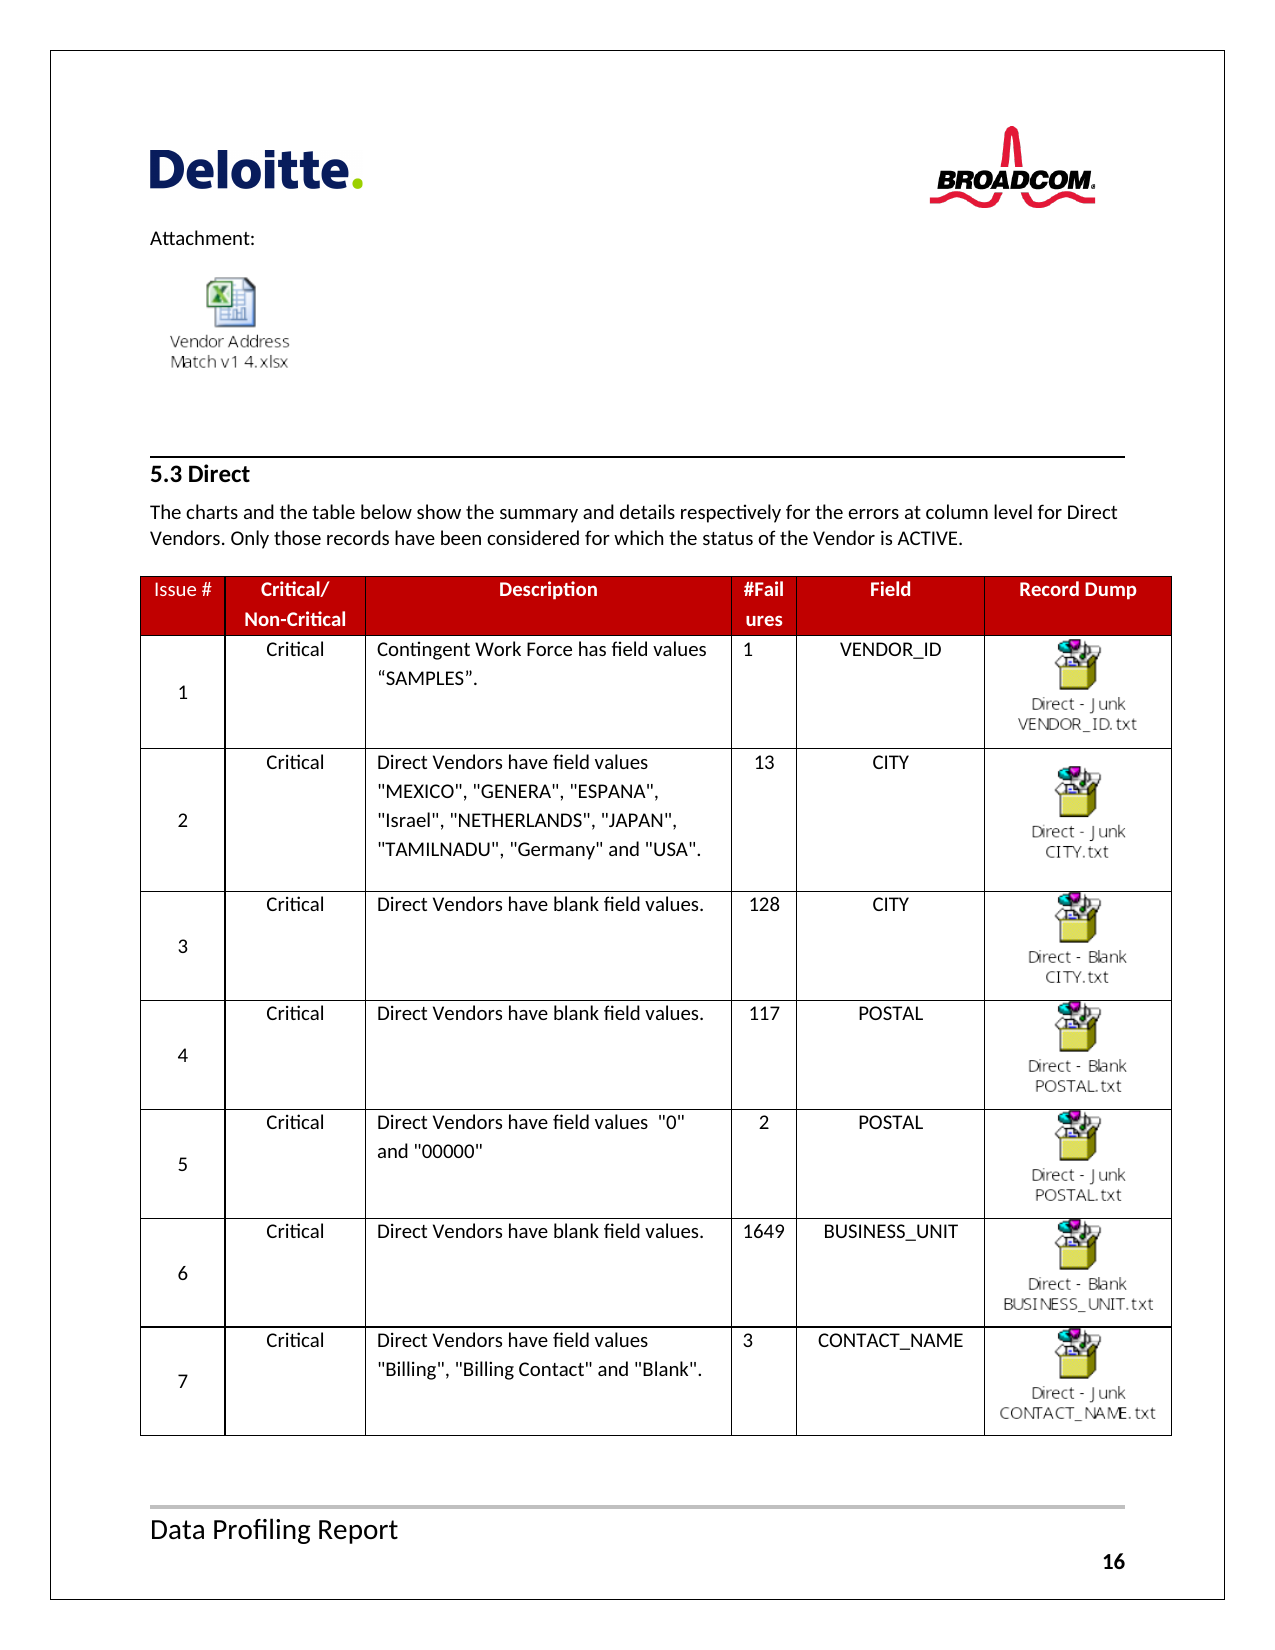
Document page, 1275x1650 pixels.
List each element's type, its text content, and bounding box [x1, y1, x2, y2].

table_cell Critical [226, 636, 365, 748]
table_cell 2 [141, 749, 224, 891]
table_cell Direct Vendors have blank field values. [366, 1219, 731, 1326]
table_header Critical/ Non-Critical [226, 577, 365, 635]
table_cell POSTAL [797, 1110, 984, 1217]
table_cell Direct Vendors have blank field values. [366, 892, 731, 999]
table_cell BUSINESS_UNIT [797, 1219, 984, 1326]
table_cell 4 [141, 1001, 224, 1108]
picture [929, 126, 1096, 208]
table_cell [985, 892, 1171, 999]
table_cell [985, 1110, 1171, 1217]
table_header #Failures [732, 577, 796, 635]
table_cell [985, 749, 1171, 891]
text The charts and the table below show the summary and details respectively for the errors at column level for Direct Vendors. Only those records have been considered for which the status of the Vendor is ACTIVE. [150, 499, 1125, 550]
table_cell Critical [226, 749, 365, 891]
table_cell [985, 636, 1171, 748]
table_cell VENDOR_ID [797, 636, 984, 748]
table_cell Direct Vendors have field values "MEXICO", "GENERA", "ESPANA", "Israel", "NETHERLANDS", "JAPAN", "TAMILNADU", "Germany" and "USA". [366, 749, 731, 891]
table_cell 7 [141, 1328, 224, 1435]
table_cell 1 [141, 636, 224, 748]
table_cell 1649 [732, 1219, 796, 1326]
table_cell 1 [732, 636, 796, 748]
table_header Issue # [141, 577, 224, 635]
table_cell Critical [226, 1219, 365, 1326]
table_cell [985, 1328, 1171, 1435]
table_cell Critical [226, 1001, 365, 1108]
table_cell [985, 1001, 1171, 1108]
table_cell 3 [732, 1328, 796, 1435]
table_cell 2 [732, 1110, 796, 1217]
subtitle 5.3 Direct [150, 458, 1125, 489]
table_cell CITY [797, 892, 984, 999]
table_cell 117 [732, 1001, 796, 1108]
table_cell POSTAL [797, 1001, 984, 1108]
table_cell 5 [141, 1110, 224, 1217]
text Attachment: [150, 225, 1125, 250]
table_cell Critical [226, 1328, 365, 1435]
table_cell 128 [732, 892, 796, 999]
table_header Field [797, 577, 984, 635]
table_cell Direct Vendors have blank field values. [366, 1001, 731, 1108]
table_cell Critical [226, 1110, 365, 1217]
table_cell [985, 1219, 1171, 1326]
table_cell Contingent Work Force has field values “SAMPLES”. [366, 636, 731, 748]
table_cell 13 [732, 749, 796, 891]
table_header Description [366, 577, 731, 635]
table_cell Direct Vendors have field values "0" and "00000" [366, 1110, 731, 1217]
table_cell 6 [141, 1219, 224, 1326]
table_cell Direct Vendors have field values "Billing", "Billing Contact" and "Blank". [366, 1328, 731, 1435]
picture [150, 150, 363, 189]
table_cell 3 [141, 892, 224, 999]
table_cell Critical [226, 892, 365, 999]
table_cell CITY [797, 749, 984, 891]
table_header Record Dump [985, 577, 1171, 635]
table_cell CONTACT_NAME [797, 1328, 984, 1435]
